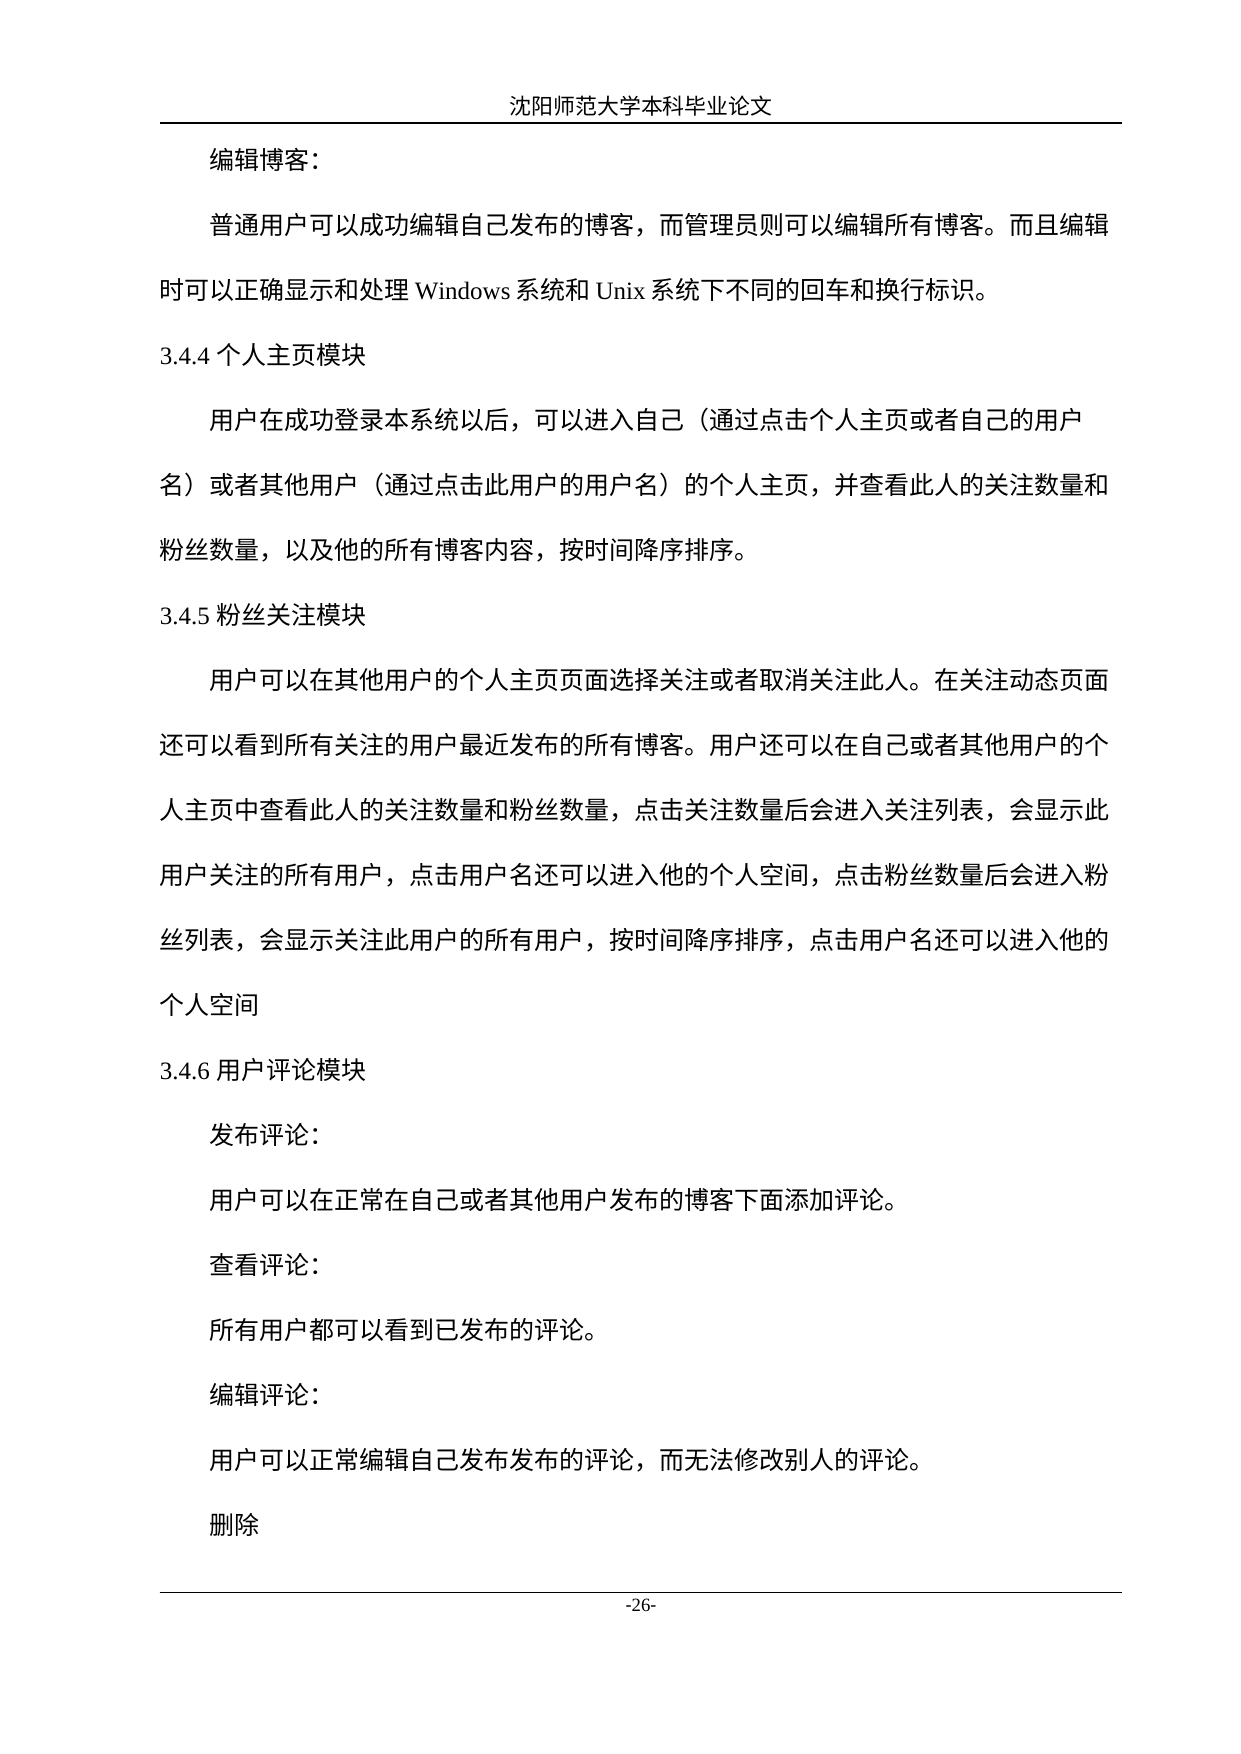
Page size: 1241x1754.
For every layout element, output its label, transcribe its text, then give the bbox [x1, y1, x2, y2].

text 编辑评论： [159, 1361, 1122, 1426]
text 用户可以在其他用户的个人主页页面选择关注或者取消关注此人。在关注动态页面还可以看到所有关注的用户最近发布的所有博客。用户还可以在自己或者其他用户的个人主页中查看此人的关注数量和粉丝数量，点击关注数量后会进入关注列表，会显示此用户关注的所有用户，点击用户名还可以进入他的个人空间，点击粉丝数量后会进入粉丝列表，会显示关注此用户的所有用户，按时间降序排序，点击用户名还可以进入他的个人空间 [159, 646, 1122, 1036]
text 删除 [159, 1491, 1122, 1556]
subtitle 3.4.4 个人主页模块 [159, 321, 1122, 386]
text 用户可以正常编辑自己发布发布的评论，而无法修改别人的评论。 [159, 1426, 1122, 1491]
text 查看评论： [159, 1231, 1122, 1296]
text 发布评论： [159, 1101, 1122, 1166]
text 所有用户都可以看到已发布的评论。 [159, 1296, 1122, 1361]
text 用户可以在正常在自己或者其他用户发布的博客下面添加评论。 [159, 1166, 1122, 1231]
subtitle 3.4.6 用户评论模块 [159, 1036, 1122, 1101]
subtitle 3.4.5 粉丝关注模块 [159, 581, 1122, 646]
text 编辑博客： [159, 126, 1122, 191]
text 用户在成功登录本系统以后，可以进入自己（通过点击个人主页或者自己的用户名）或者其他用户（通过点击此用户的用户名）的个人主页，并查看此人的关注数量和粉丝数量，以及他的所有博客内容，按时间降序排序。 [159, 386, 1122, 581]
text 普通用户可以成功编辑自己发布的博客，而管理员则可以编辑所有博客。而且编辑时可以正确显示和处理Windows系统和Unix系统下不同的回车和换行标识。 [159, 191, 1122, 321]
